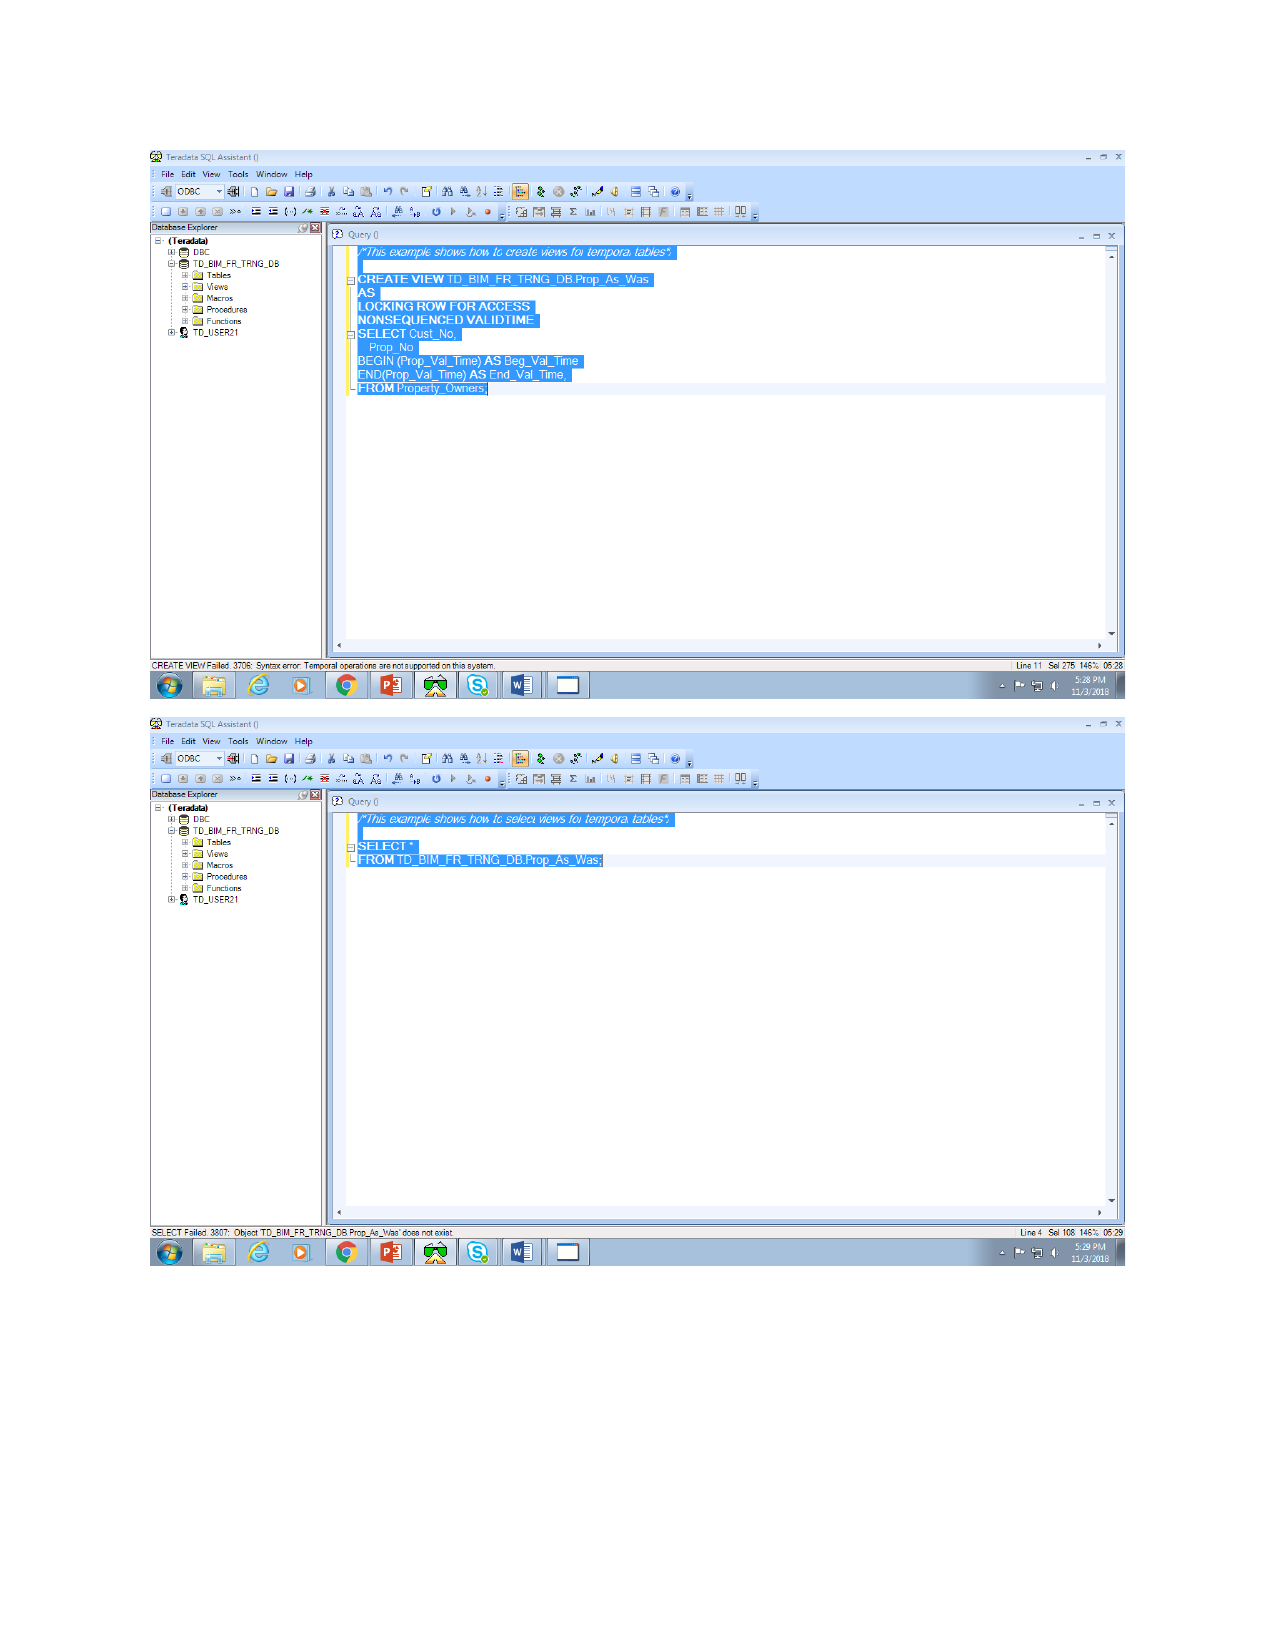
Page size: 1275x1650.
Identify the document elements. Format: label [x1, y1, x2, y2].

picture [150, 717, 1125, 1266]
picture [150, 150, 1125, 699]
